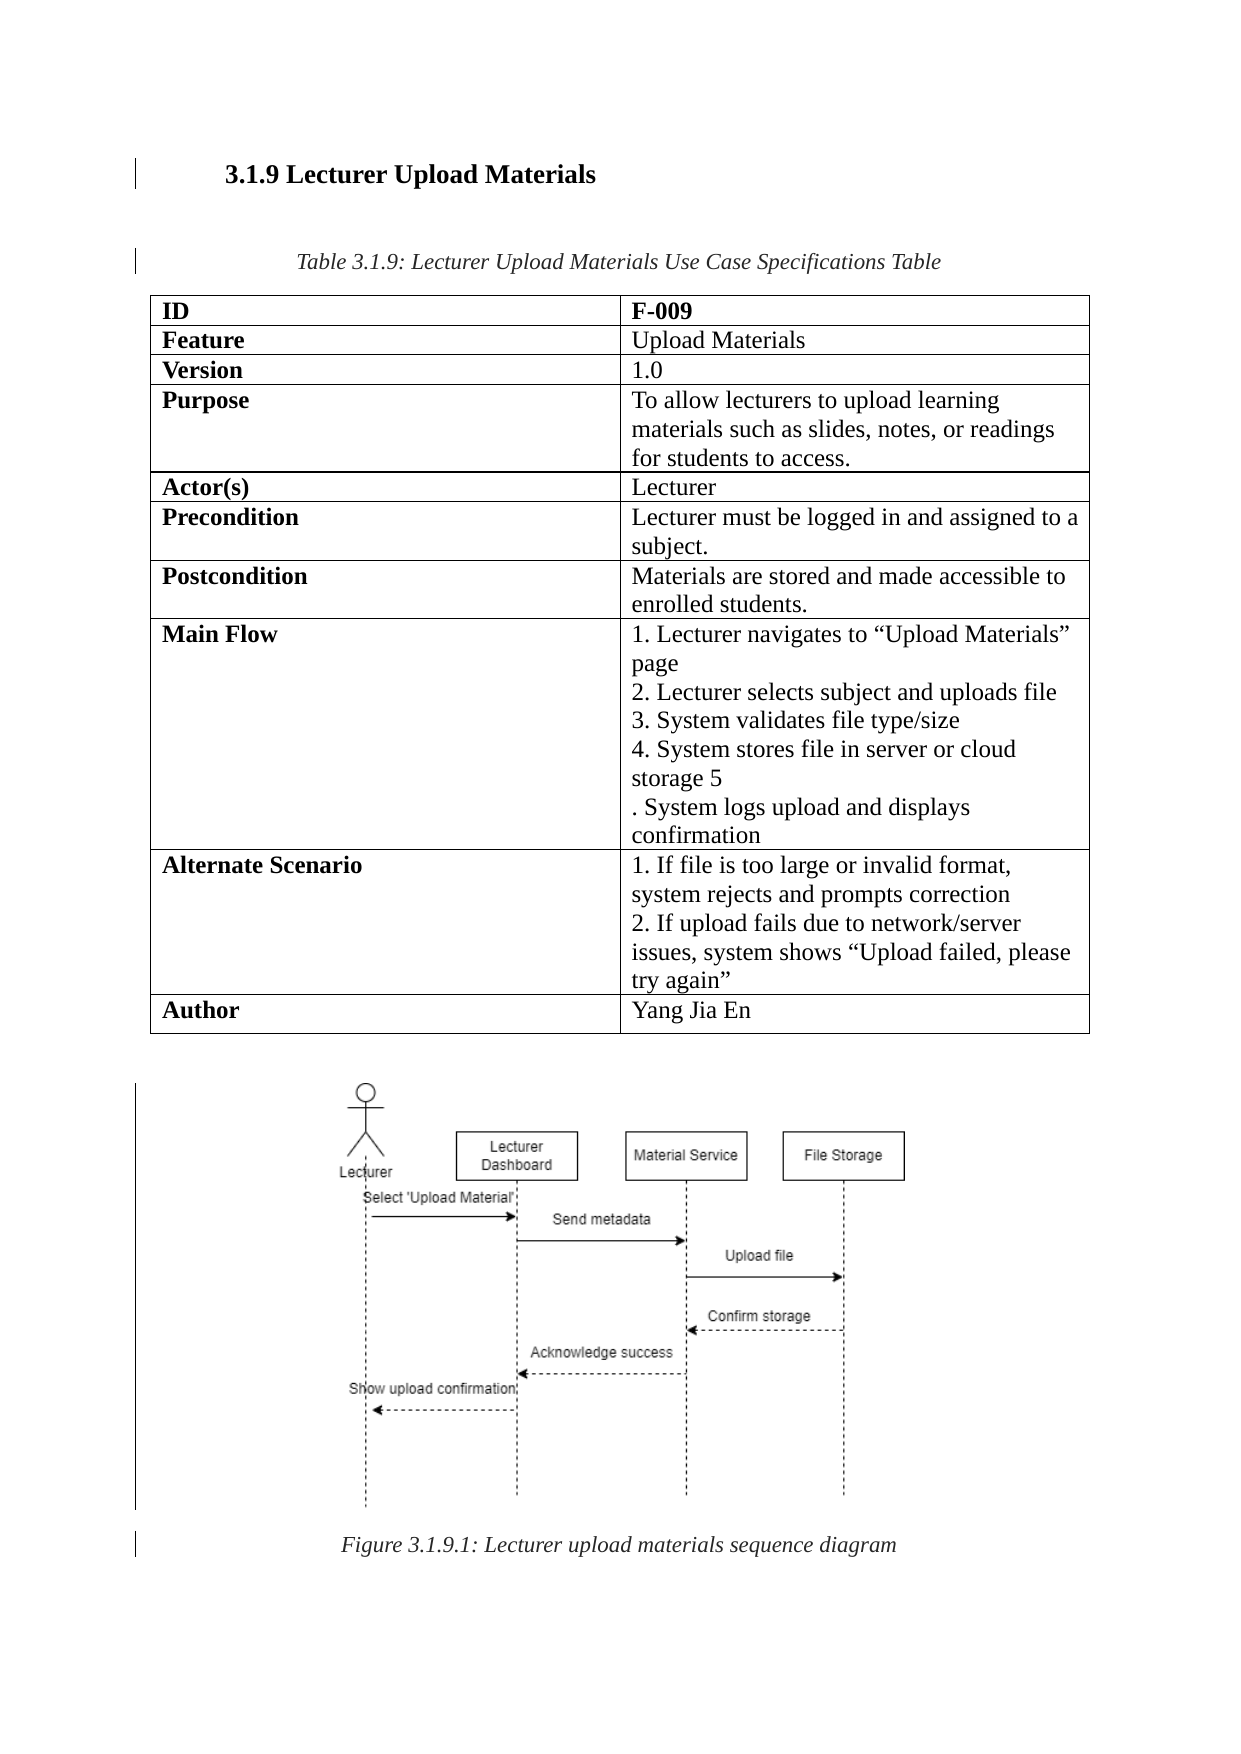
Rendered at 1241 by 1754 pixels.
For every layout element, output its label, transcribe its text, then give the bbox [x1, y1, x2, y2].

table_cell Main Flow [151, 619, 620, 849]
table_cell 1. Lecturer navigates to “Upload Materials” page 2. Lecturer selects subject and uploads file 3. System validates file type/size 4. System stores file in server or cloud storage 5 . System logs upload and displays confirmation [621, 619, 1089, 849]
text Table 3.1.9: Lecturer Upload Materials Use Case Specifications Table [150, 248, 1090, 274]
table_cell Precondition [151, 502, 620, 560]
table_cell Purpose [151, 385, 620, 471]
subtitle 3.1.9 Lecturer Upload Materials [150, 158, 1090, 189]
table_cell Lecturer [621, 473, 1089, 501]
table_header F-009 [621, 296, 1089, 324]
table_cell Yang Jia En [621, 995, 1089, 1032]
table_cell Alternate Scenario [151, 850, 620, 994]
table_cell Feature [151, 326, 620, 354]
table_cell Author [151, 995, 620, 1032]
table_cell Actor(s) [151, 473, 620, 501]
table_header ID [151, 296, 620, 324]
table_cell Materials are stored and made accessible to enrolled students. [621, 561, 1089, 618]
table_cell Postcondition [151, 561, 620, 618]
table_cell To allow lecturers to upload learning materials such as slides, notes, or readings for students to access. [621, 385, 1089, 471]
table_cell 1. If file is too large or invalid format, system rejects and prompts correction 2. If upload fails due to network/server issues, system shows “Upload failed, please try again” [621, 850, 1089, 994]
table_cell Upload Materials [621, 326, 1089, 354]
picture [335, 1083, 905, 1510]
table_cell 1.0 [621, 355, 1089, 384]
text Figure 3.1.9.1: Lecturer upload materials sequence diagram [150, 1531, 1090, 1557]
table_cell Version [151, 355, 620, 384]
table_cell Lecturer must be logged in and assigned to a subject. [621, 502, 1089, 560]
